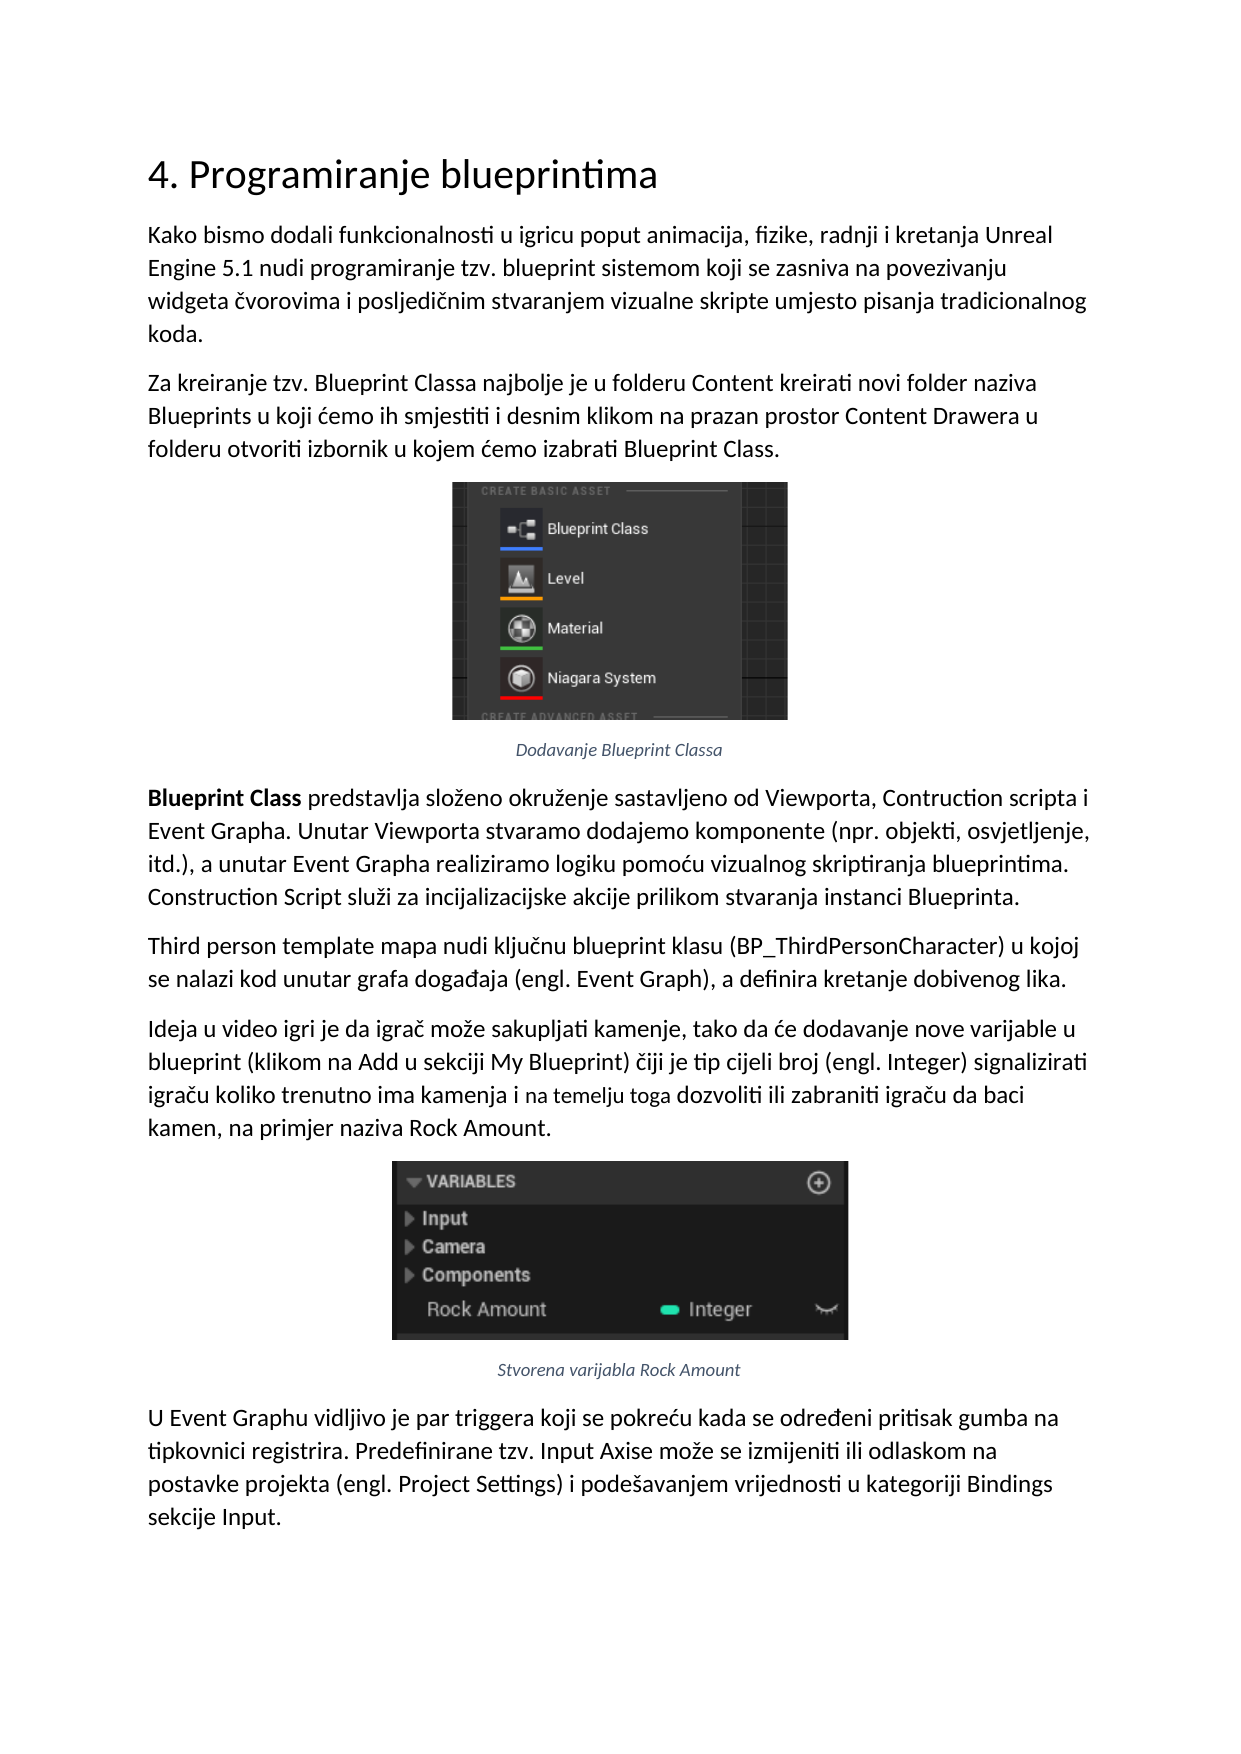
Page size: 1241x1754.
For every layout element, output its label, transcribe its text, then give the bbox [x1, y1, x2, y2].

text U Event Graphu vidljivo je par triggera koji se pokreću kada se određeni pritisak gumba na tipkovnici registrira. Predefinirane tzv. Input Axise može se izmijeniti ili odlaskom na postavke projekta (engl. Project Settings) i podešavanjem vrijednosti u kategoriji Bindings sekcije Input. [148, 1402, 1093, 1531]
text Blueprint Class predstavlja složeno okruženje sastavljeno od Viewporta, Contruction scripta i Event Grapha. Unutar Viewporta stvaramo dodajemo komponente (npr. objekti, osvjetljenje, itd.), a unutar Event Grapha realiziramo logiku pomoću vizualnog skriptiranja blueprintima. Construction Script služi za incijalizacijske akcije prilikom stvaranja instanci Blueprinta. [148, 782, 1093, 911]
picture [392, 1161, 849, 1340]
picture [452, 482, 788, 720]
text Stvorena varijabla Rock Amount [148, 1358, 1093, 1381]
text Kako bismo dodali funkcionalnosti u igricu poput animacija, fizike, radnji i kretanja Unreal Engine 5.1 nudi programiranje tzv. blueprint sistemom koji se zasniva na povezivanju widgeta čvorovima i posljedičnim stvaranjem vizualne skripte umjesto pisanja tradicionalnog koda. [148, 219, 1093, 348]
text Ideja u video igri je da igrač može sakupljati kamenje, tako da će dodavanje nove varijable u blueprint (klikom na Add u sekciji My Blueprint) čiji je tip cijeli broj (engl. Integer) signalizirati igraču koliko trenutno ima kamenja i na temelju toga dozvoliti ili zabraniti igraču da baci kamen, na primjer naziva Rock Amount. [148, 1013, 1093, 1142]
text 4. Programiranje blueprintima [148, 148, 1093, 198]
text Za kreiranje tzv. Blueprint Classa najbolje je u folderu Content kreirati novi folder naziva Blueprints u koji ćemo ih smjestiti i desnim klikom na prazan prostor Content Drawera u folderu otvoriti izbornik u kojem ćemo izabrati Blueprint Class. [148, 367, 1093, 464]
text Dodavanje Blueprint Classa [148, 738, 1093, 761]
text Third person template mapa nudi ključnu blueprint klasu (BP_ThirdPersonCharacter) u kojoj se nalazi kod unutar grafa događaja (engl. Event Graph), a definira kretanje dobivenog lika. [148, 930, 1093, 994]
